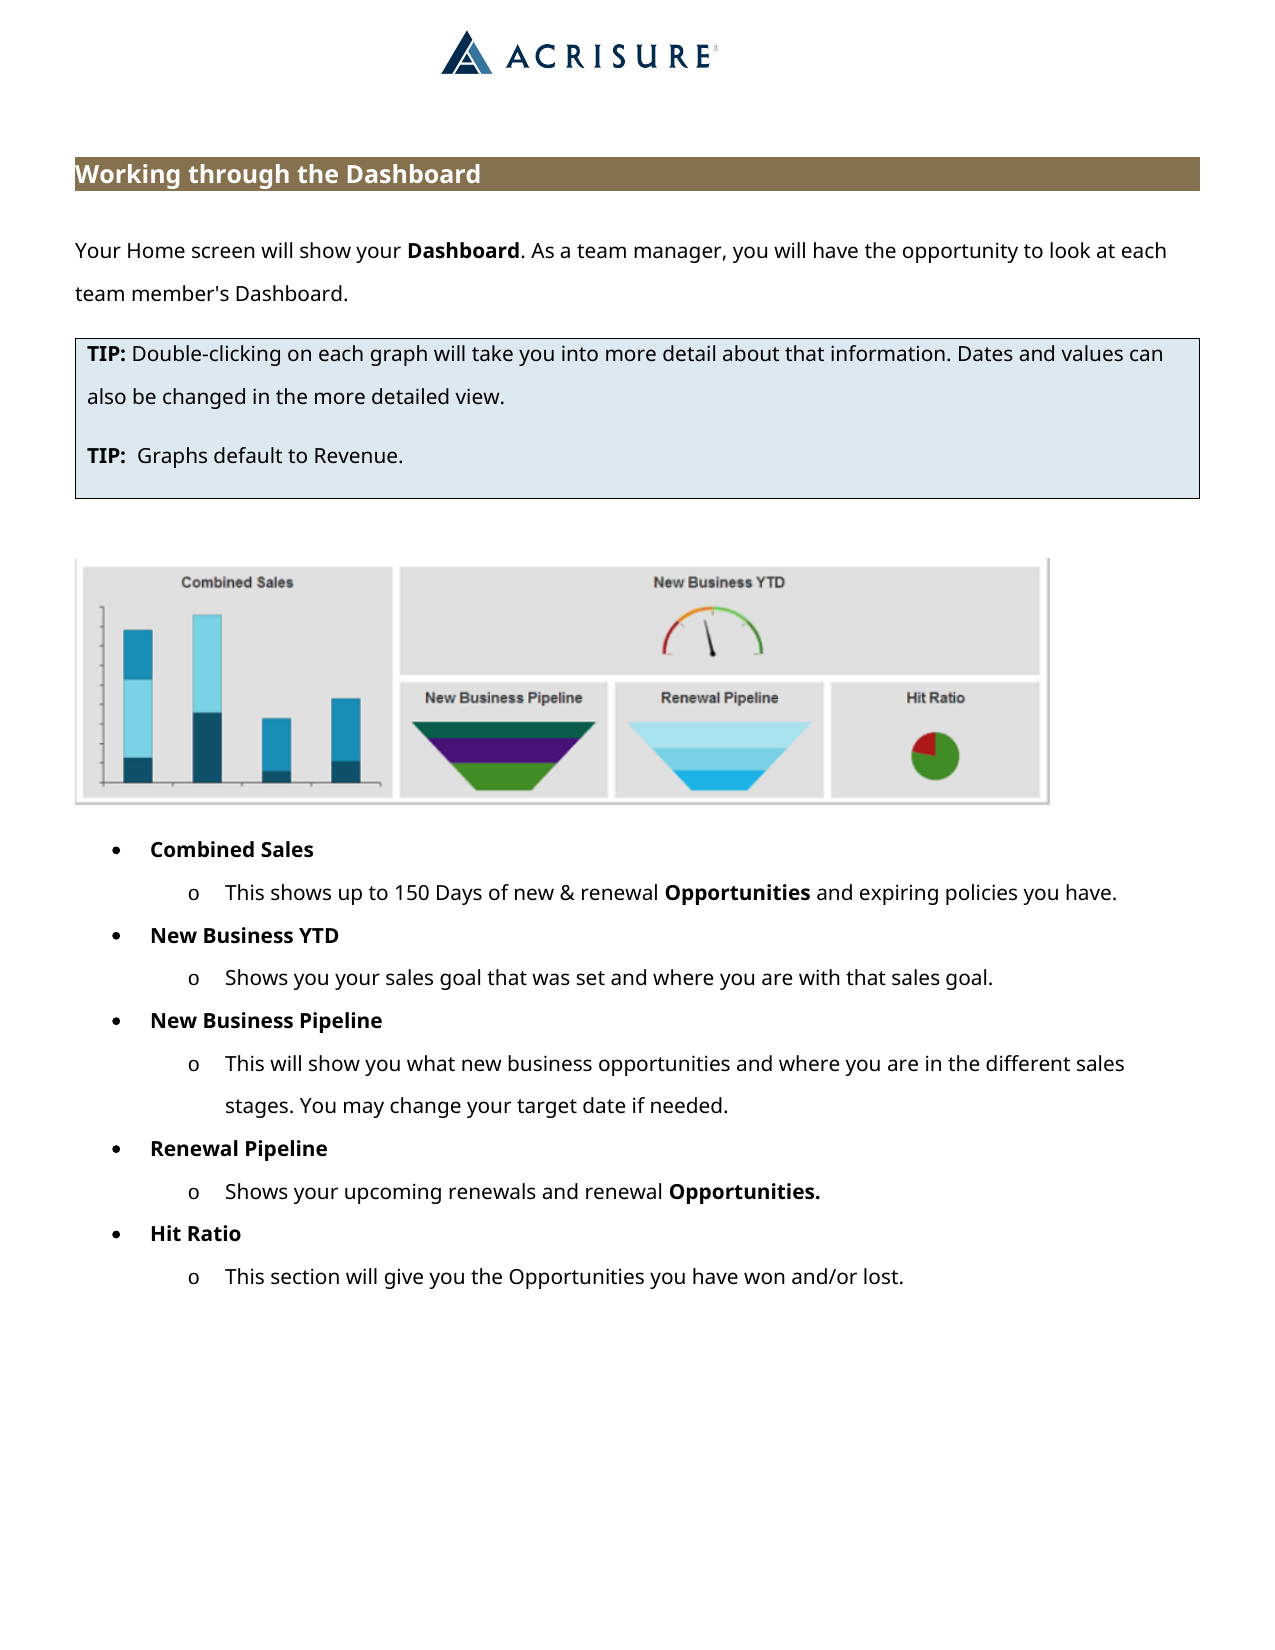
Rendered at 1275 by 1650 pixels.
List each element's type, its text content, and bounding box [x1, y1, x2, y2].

list This will show you what new business opportunities and where you are in the different sales stages. You may change your target date if needed. [187, 1049, 1200, 1120]
list Hit Ratio [112, 1219, 1200, 1248]
list Combined Sales [112, 835, 1200, 864]
table_header TIP: Double-clicking on each graph will take you into more detail about that information. Dates and values can also be changed in the more detailed view. TIP: Graphs default to Revenue. [76, 339, 1199, 498]
text Your Home screen will show your Dashboard. As a team manager, you will have the opportunity to look at each team member's Dashboard. [75, 194, 1200, 307]
list This section will give you the Opportunities you have won and/or lost. [187, 1262, 1200, 1291]
list Shows your upcoming renewals and renewal Opportunities. [187, 1177, 1200, 1205]
list This shows up to 150 Days of new & renewal Opportunities and expiring policies you have. [187, 878, 1200, 907]
list New Business Pipeline [112, 1006, 1200, 1035]
picture [75, 558, 1050, 805]
subtitle Working through the Dashboard [75, 157, 1200, 191]
picture [439, 23, 718, 80]
list Renewal Pipeline [112, 1134, 1200, 1163]
list Shows you your sales goal that was set and where you are with that sales goal. [187, 963, 1200, 992]
list New Business YTD [112, 921, 1200, 949]
